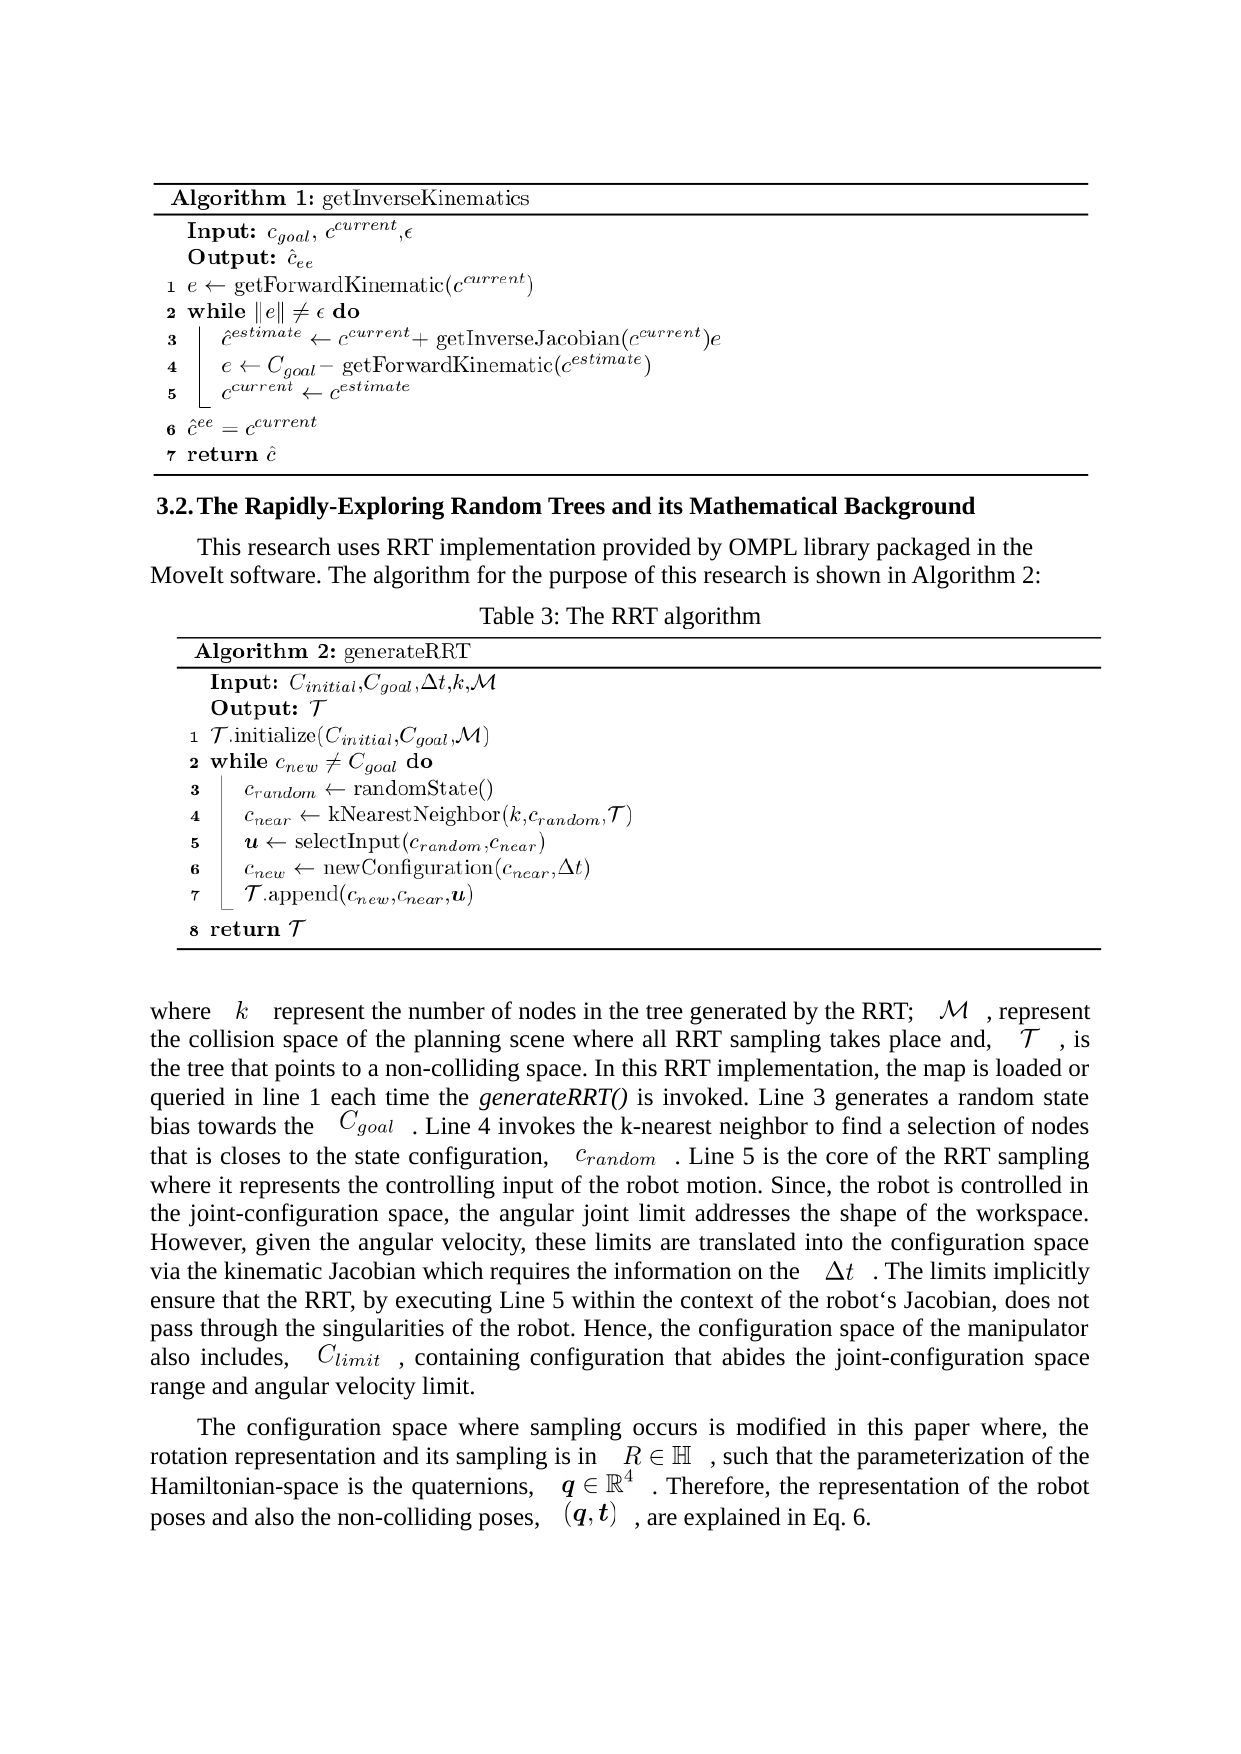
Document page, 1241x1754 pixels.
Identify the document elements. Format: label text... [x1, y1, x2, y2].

list This research uses RRT implementation provided by OMPL library packaged in the MoveIt software. The algorithm for the purpose of this research is shown in Algorithm 2: [150, 532, 1090, 589]
list Table 3: The RRT algorithm [150, 601, 1090, 630]
text where represent the number of nodes in the tree generated by the RRT; , represent the collision space of the planning scene where all RRT sampling takes place and, , is the tree that points to a non-colliding space. In this RRT implementation, the map is loaded or queried in line 1 each time the generateRRT() is invoked. Line 3 generates a random state bias towards the . Line 4 invokes the k-nearest neighbor to find a selection of nodes that is closes to the state configuration, . Line 5 is the core of the RRT sampling where it represents the controlling input of the robot motion. Since, the robot is controlled in the joint-configuration space, the angular joint limit addresses the shape of the workspace. However, given the angular velocity, these limits are translated into the configuration space via the kinematic Jacobian which requires the information on the . The limits implicitly ensure that the RRT, by executing Line 5 within the context of the robot‘s Jacobian, does not pass through the singularities of the robot. Hence, the configuration space of the manipulator also includes, , containing configuration that abides the joint-configuration space range and angular velocity limit. [150, 996, 1090, 1400]
text The configuration space where sampling occurs is modified in this paper where, the rotation representation and its sampling is in , such that the parameterization of the Hamiltonian-space is the quaternions, . Therefore, the representation of the robot poses and also the non-colliding poses, , are explained in Eq. 6. [150, 1412, 1090, 1532]
list The Rapidly-Exploring Random Trees and its Mathematical Background [150, 491, 1090, 519]
picture [150, 180, 1091, 479]
